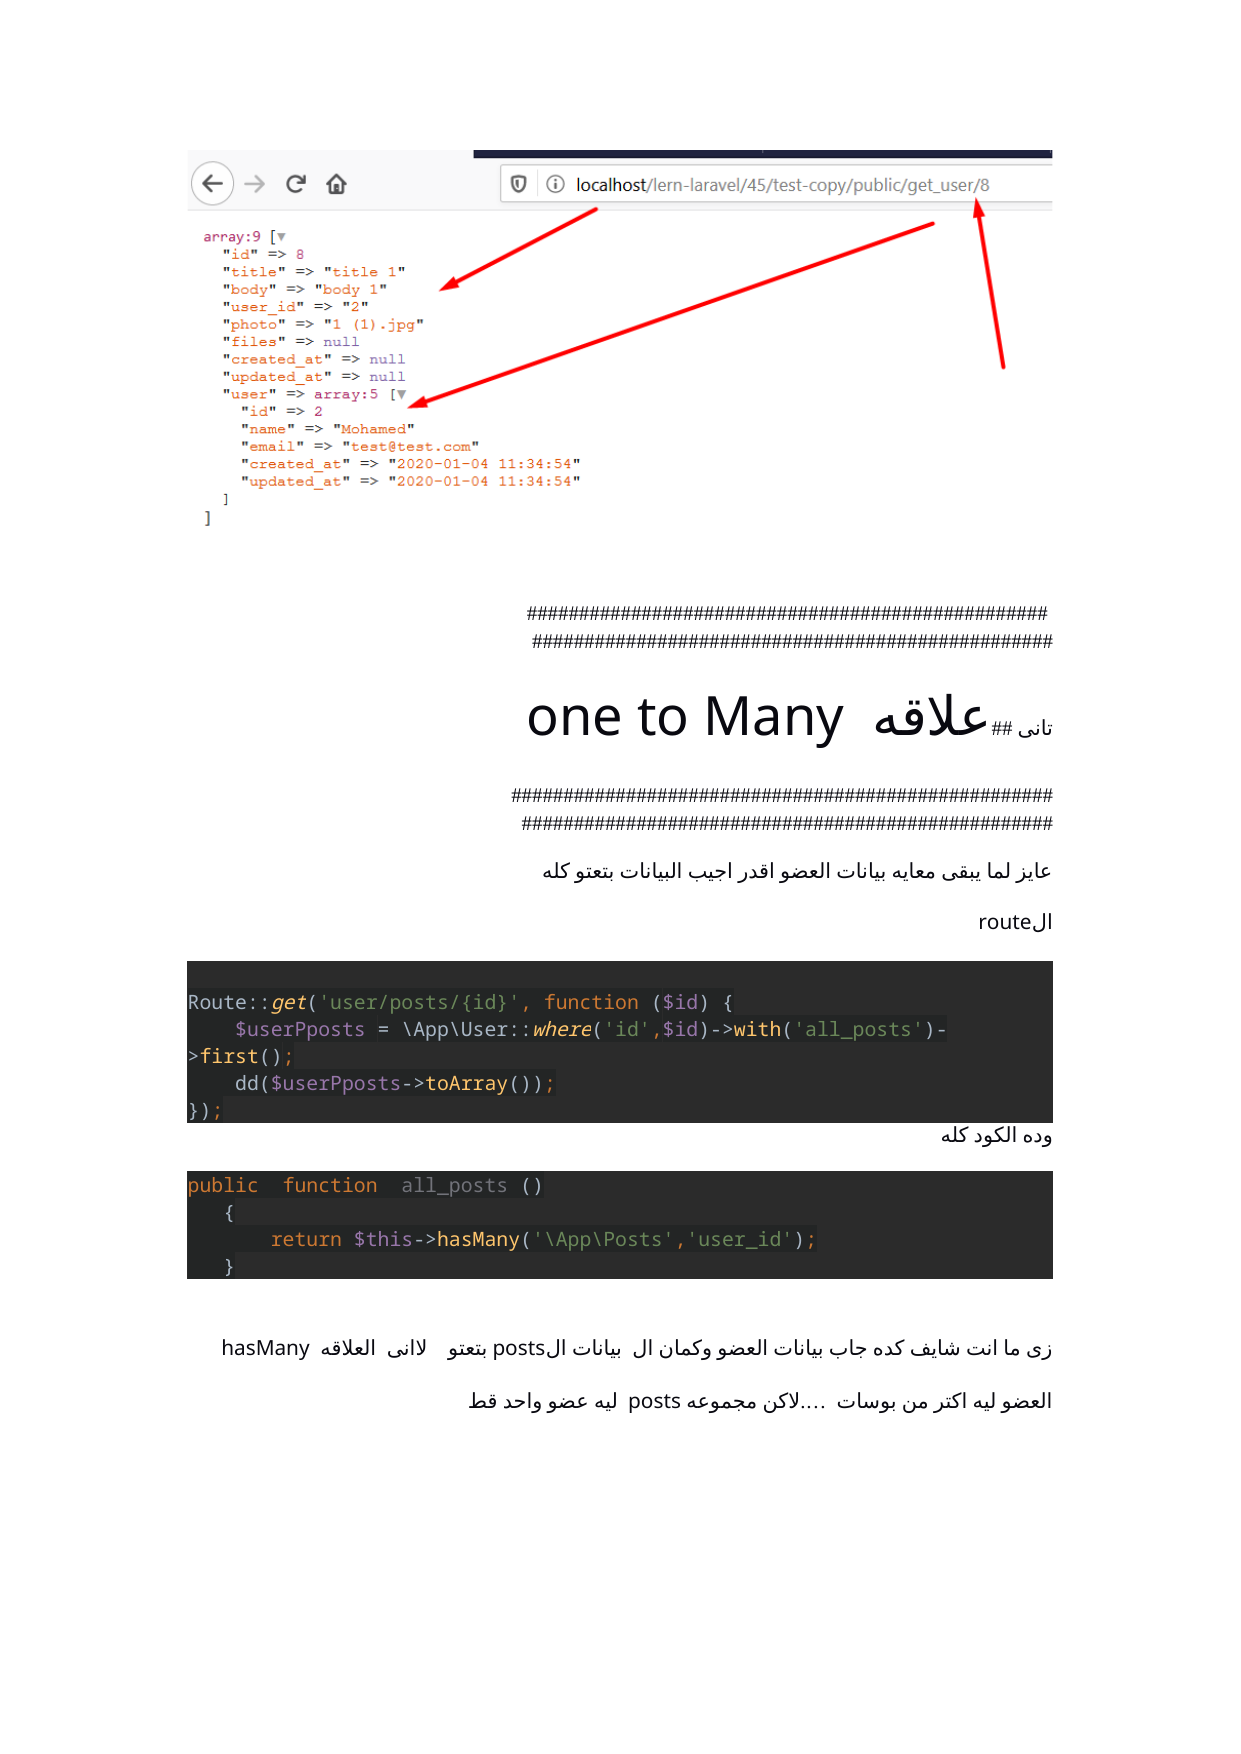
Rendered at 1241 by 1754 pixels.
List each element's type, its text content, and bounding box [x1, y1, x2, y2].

text #################################################### ################################################### [187, 783, 1053, 835]
text الroute [187, 907, 1053, 936]
text Route::get('user/posts/{id}', function ($id) { $userPposts = \App\User::where('id',$id)->with('all_posts')->first(); dd($userPposts->toArray()); }); [187, 961, 1053, 1123]
text وده الكود كله [187, 1123, 1053, 1147]
text زى ما انت شايف كده جاب بيانات العضو وكمان ال بيانات الposts بتعتو لاانى العلاقه hasMany [187, 1333, 1053, 1361]
text public function all_posts () { return $this->hasMany('\App\Posts','user_id'); } [235, 1171, 1053, 1279]
picture [187, 150, 1053, 577]
text العضو ليه اكتر من بوسات ….لاكن مجموعه posts ليه عضو واحد قط [187, 1386, 1053, 1414]
text ################################################## ################################################## [187, 601, 1053, 653]
text تانى ##علاقه one to Many [187, 677, 1053, 751]
text عايز لما يبقى معايه بيانات العضو اقدر اجيب البيانات بتعتو كله [187, 859, 1053, 883]
